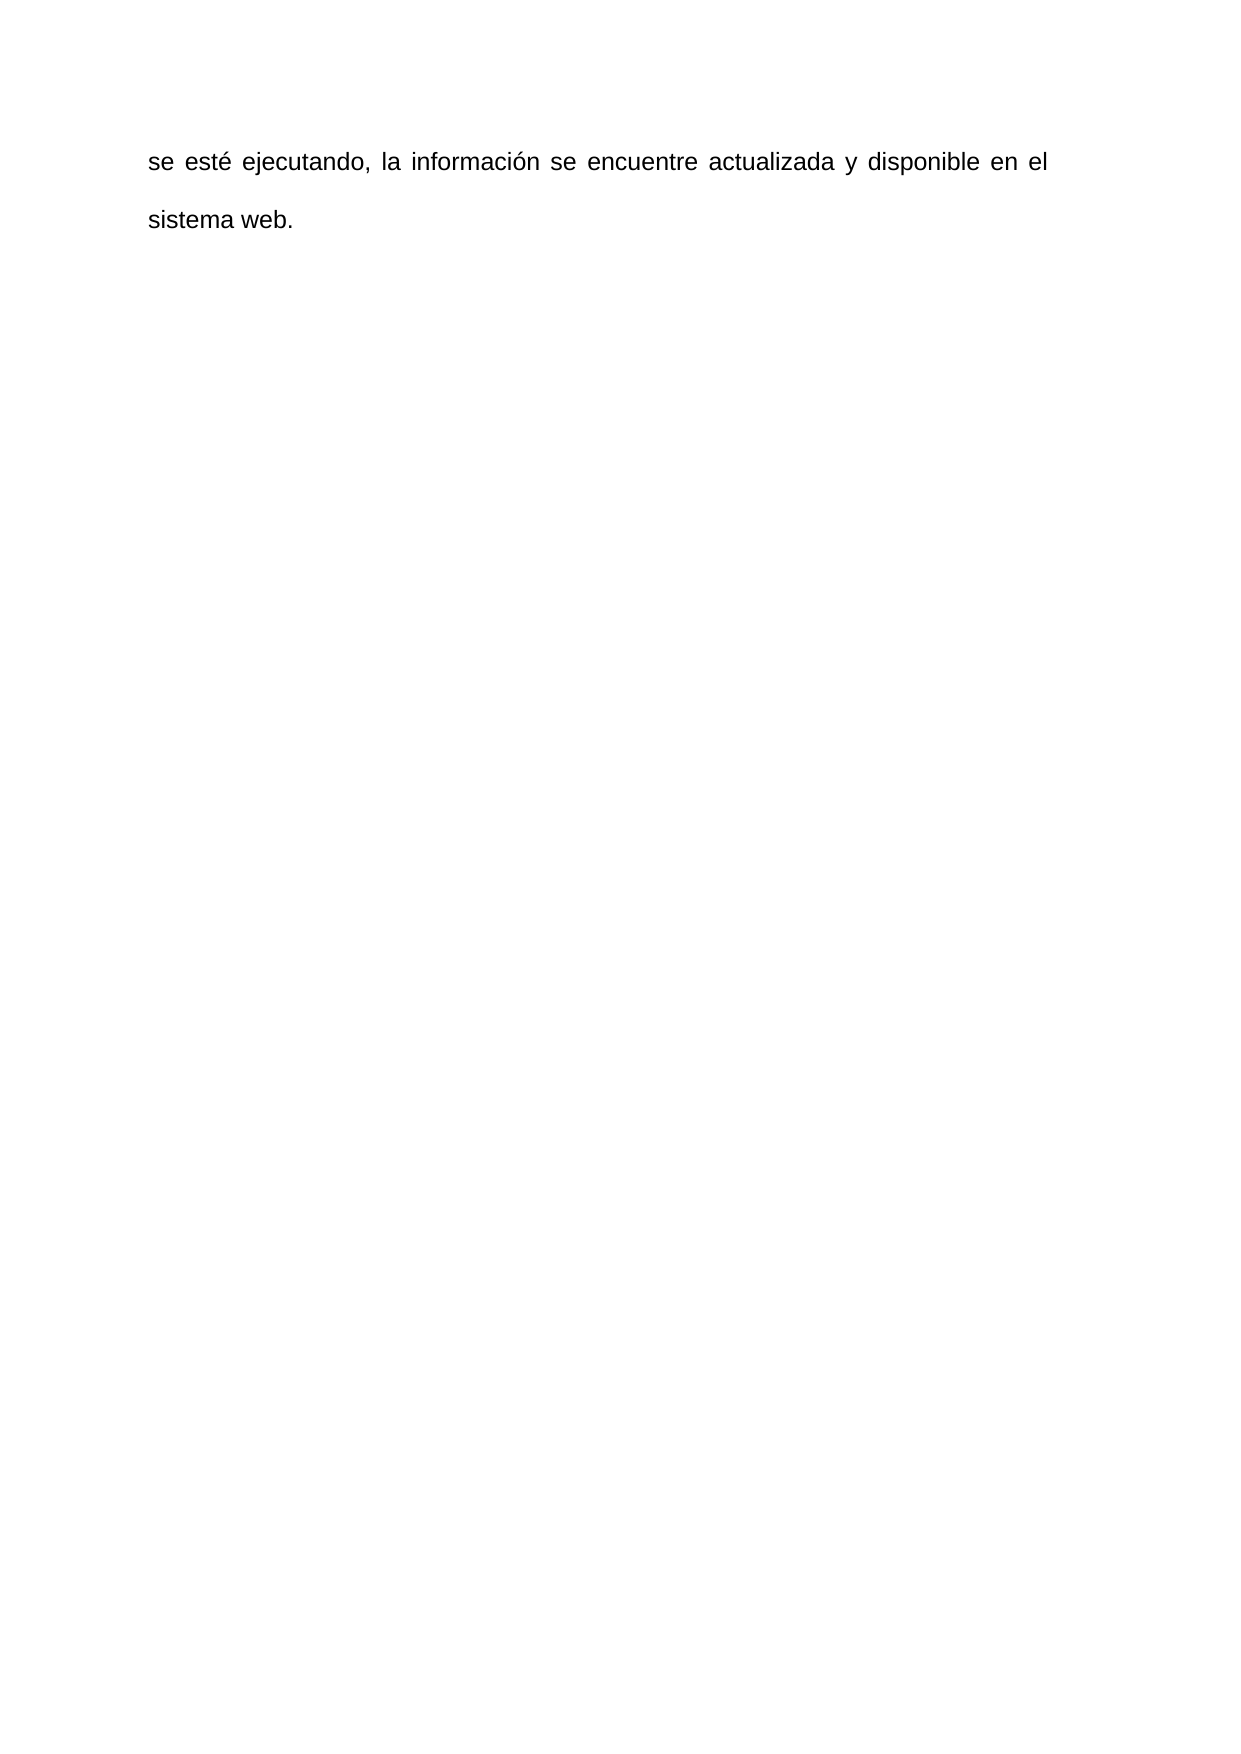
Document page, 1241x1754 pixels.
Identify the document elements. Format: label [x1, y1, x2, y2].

text [148, 147, 1049, 233]
